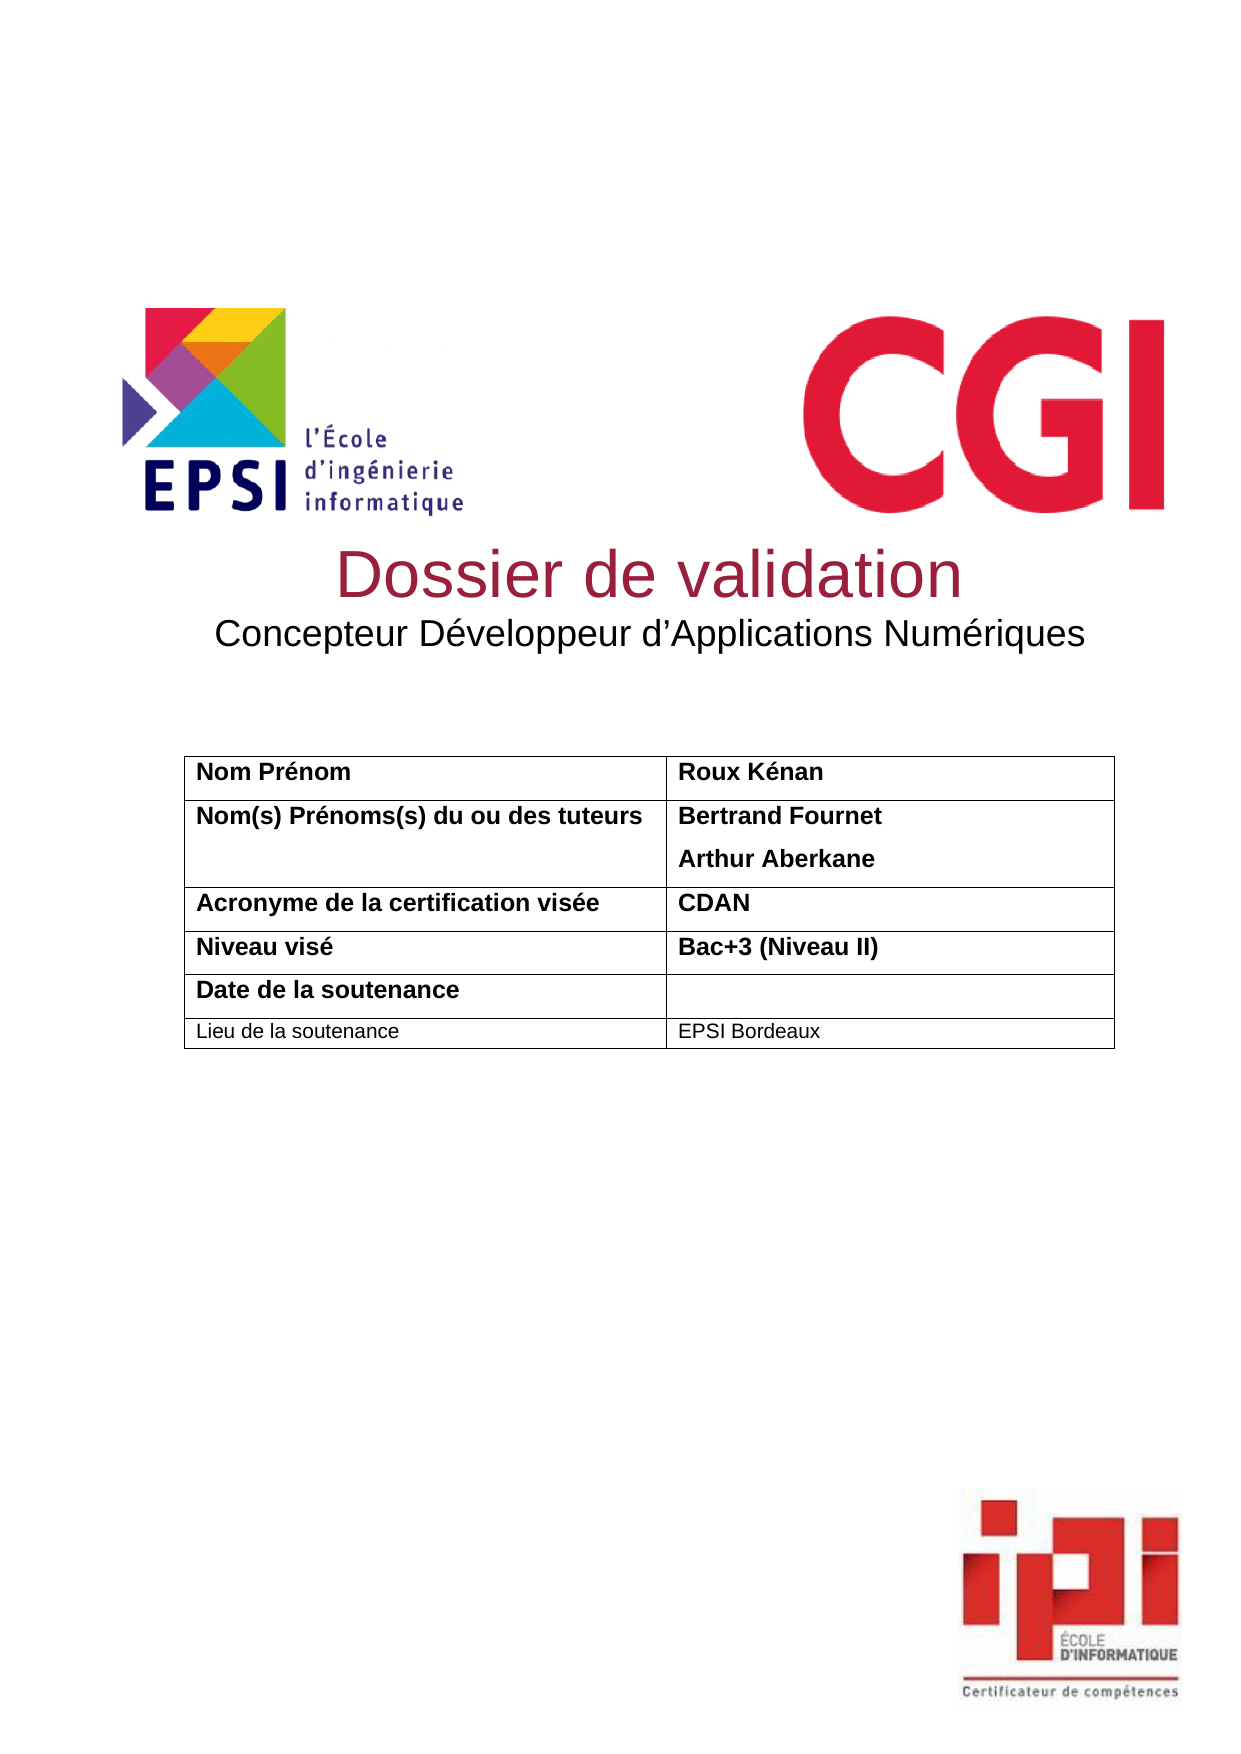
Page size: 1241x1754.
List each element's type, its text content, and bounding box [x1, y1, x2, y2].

title Dossier de validation [118, 535, 1181, 612]
table_header Nom Prénom [185, 757, 666, 800]
table_cell [667, 975, 1114, 1018]
table_cell Date de la soutenance [185, 975, 666, 1018]
table_cell Acronyme de la certification visée [185, 888, 666, 931]
table_cell Lieu de la soutenance [185, 1019, 666, 1048]
table_cell EPSI Bordeaux [667, 1019, 1114, 1048]
picture [118, 305, 469, 519]
table_cell Niveau visé [185, 932, 666, 974]
table_cell CDAN [667, 888, 1114, 931]
subtitle Concepteur Développeur d’Applications Numériques [118, 612, 1181, 655]
picture [789, 305, 1182, 528]
table_cell Bac+3 (Niveau II) [667, 932, 1114, 974]
table_cell Nom(s) Prénoms(s) du ou des tuteurs [185, 801, 666, 887]
table_cell Bertrand Fournet Arthur Aberkane [667, 801, 1114, 887]
table_header Roux Kénan [667, 757, 1114, 800]
